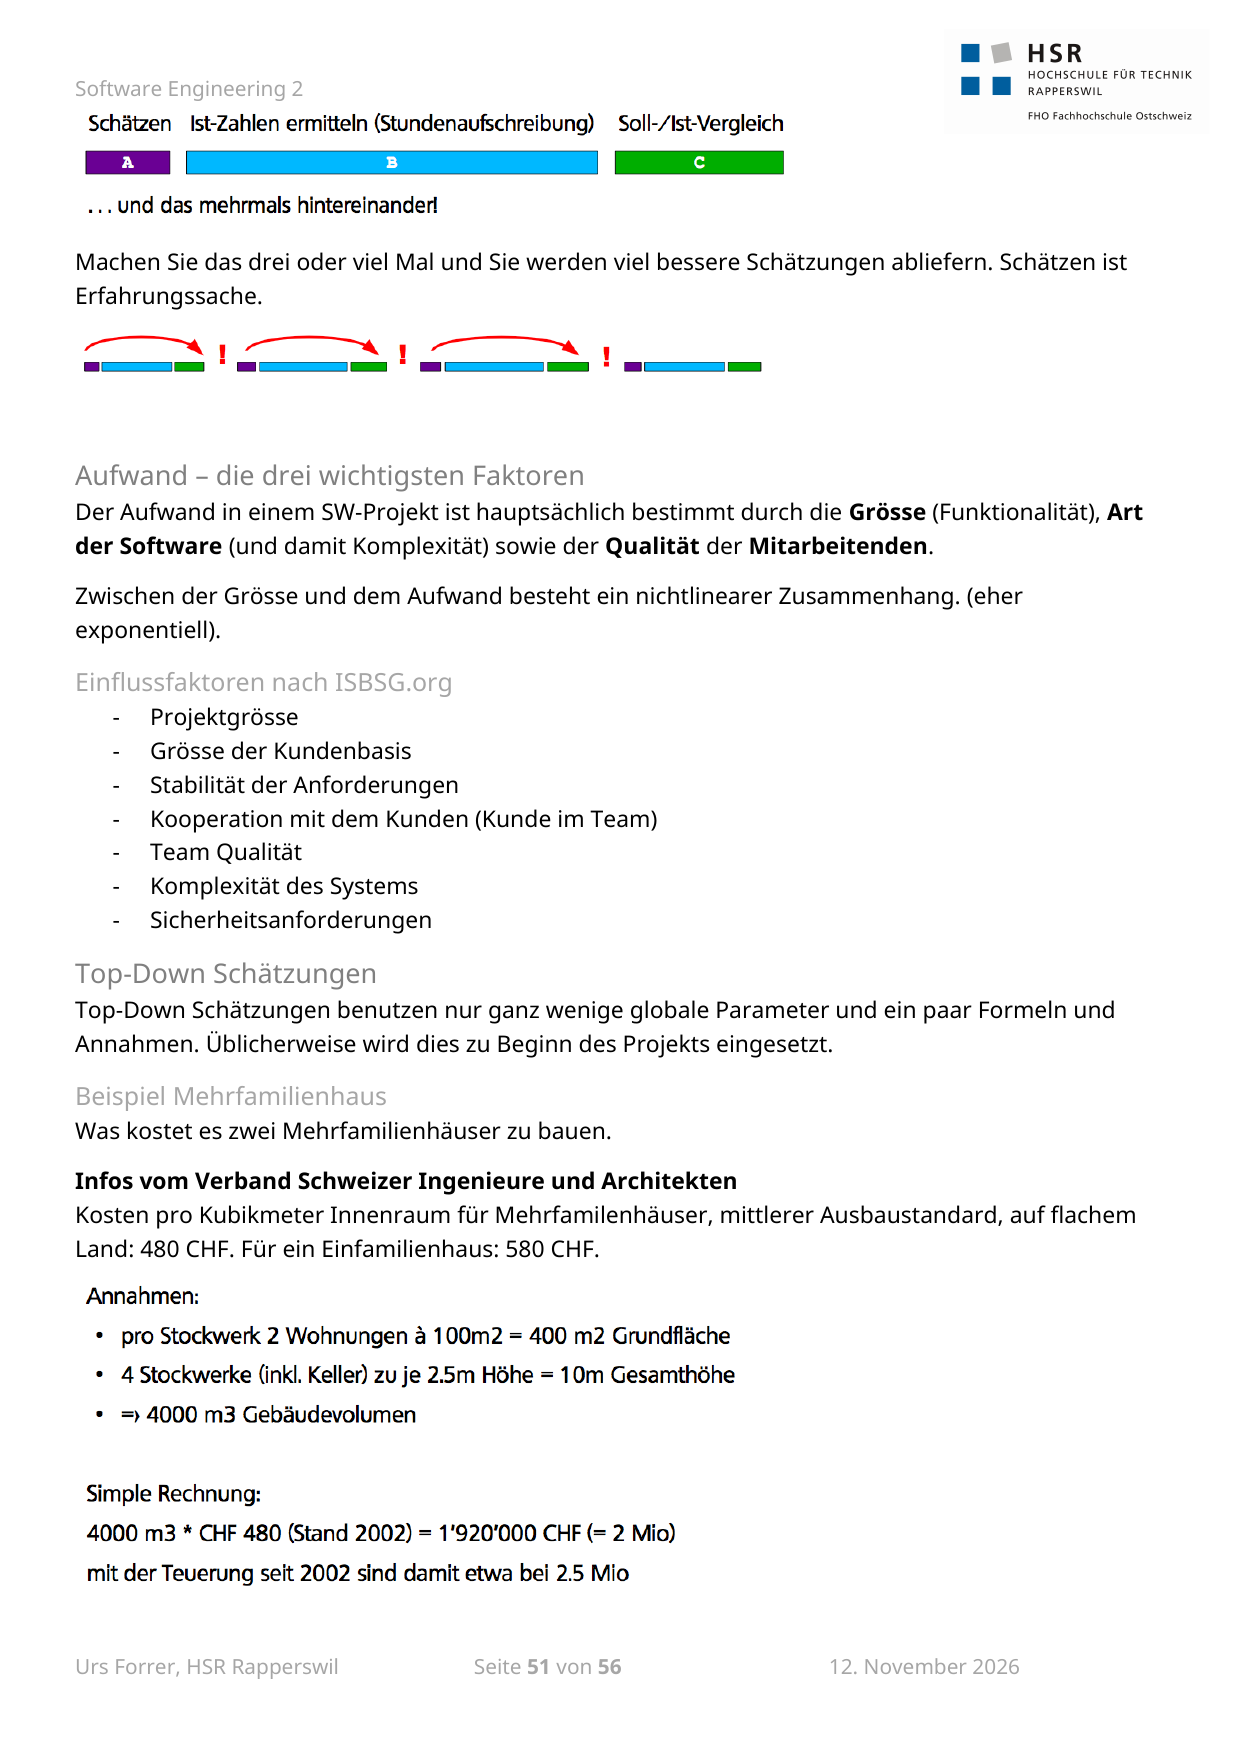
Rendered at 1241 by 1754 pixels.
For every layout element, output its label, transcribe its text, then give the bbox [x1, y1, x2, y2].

text Was kostet es zwei Mehrfamilienhäuser zu bauen. [75, 1115, 1165, 1146]
list Stabilität der Anforderungen [112, 769, 1165, 800]
list Komplexität des Systems [112, 870, 1165, 901]
text Machen Sie das drei oder viel Mal und Sie werden viel bessere Schätzungen abliefern. Schätzen ist Erfahrungssache. [75, 246, 1165, 311]
subtitle Aufwand – die drei wichtigsten Faktoren [75, 456, 1165, 493]
list Grösse der Kundenbasis [112, 735, 1165, 766]
subtitle Einflussfaktoren nach ISBSG.org [75, 664, 1165, 698]
text Infos vom Verband Schweizer Ingenieure und Architekten Kosten pro Kubikmeter Innenraum für Mehrfamilenhäuser, mittlerer Ausbaustandard, auf flachem Land: 480 CHF. Für ein Einfamilienhaus: 580 CHF. [75, 1165, 1165, 1264]
list Team Qualität [112, 836, 1165, 867]
list Projektgrösse [112, 701, 1165, 732]
picture [75, 102, 796, 228]
subtitle Beispiel Mehrfamilienhaus [75, 1078, 1165, 1112]
subtitle Top-Down Schätzungen [75, 954, 1165, 991]
list Kooperation mit dem Kunden (Kunde im Team) [112, 802, 1165, 834]
text Zwischen der Grösse und dem Aufwand besteht ein nichtlinearer Zusammenhang. (eher exponentiell). [75, 580, 1165, 645]
list Sicherheitsanforderungen [112, 904, 1165, 935]
text Der Aufwand in einem SW-Projekt ist hauptsächlich bestimmt durch die Grösse (Funktionalität), Art der Software (und damit Komplexität) sowie der Qualität der Mitarbeitenden. [75, 496, 1165, 561]
picture [943, 29, 1210, 134]
text Top-Down Schätzungen benutzen nur ganz wenige globale Parameter und ein paar Formeln und Annahmen. Üblicherweise wird dies zu Beginn des Projekts eingesetzt. [75, 994, 1165, 1059]
picture [75, 330, 778, 387]
picture [75, 1283, 740, 1591]
